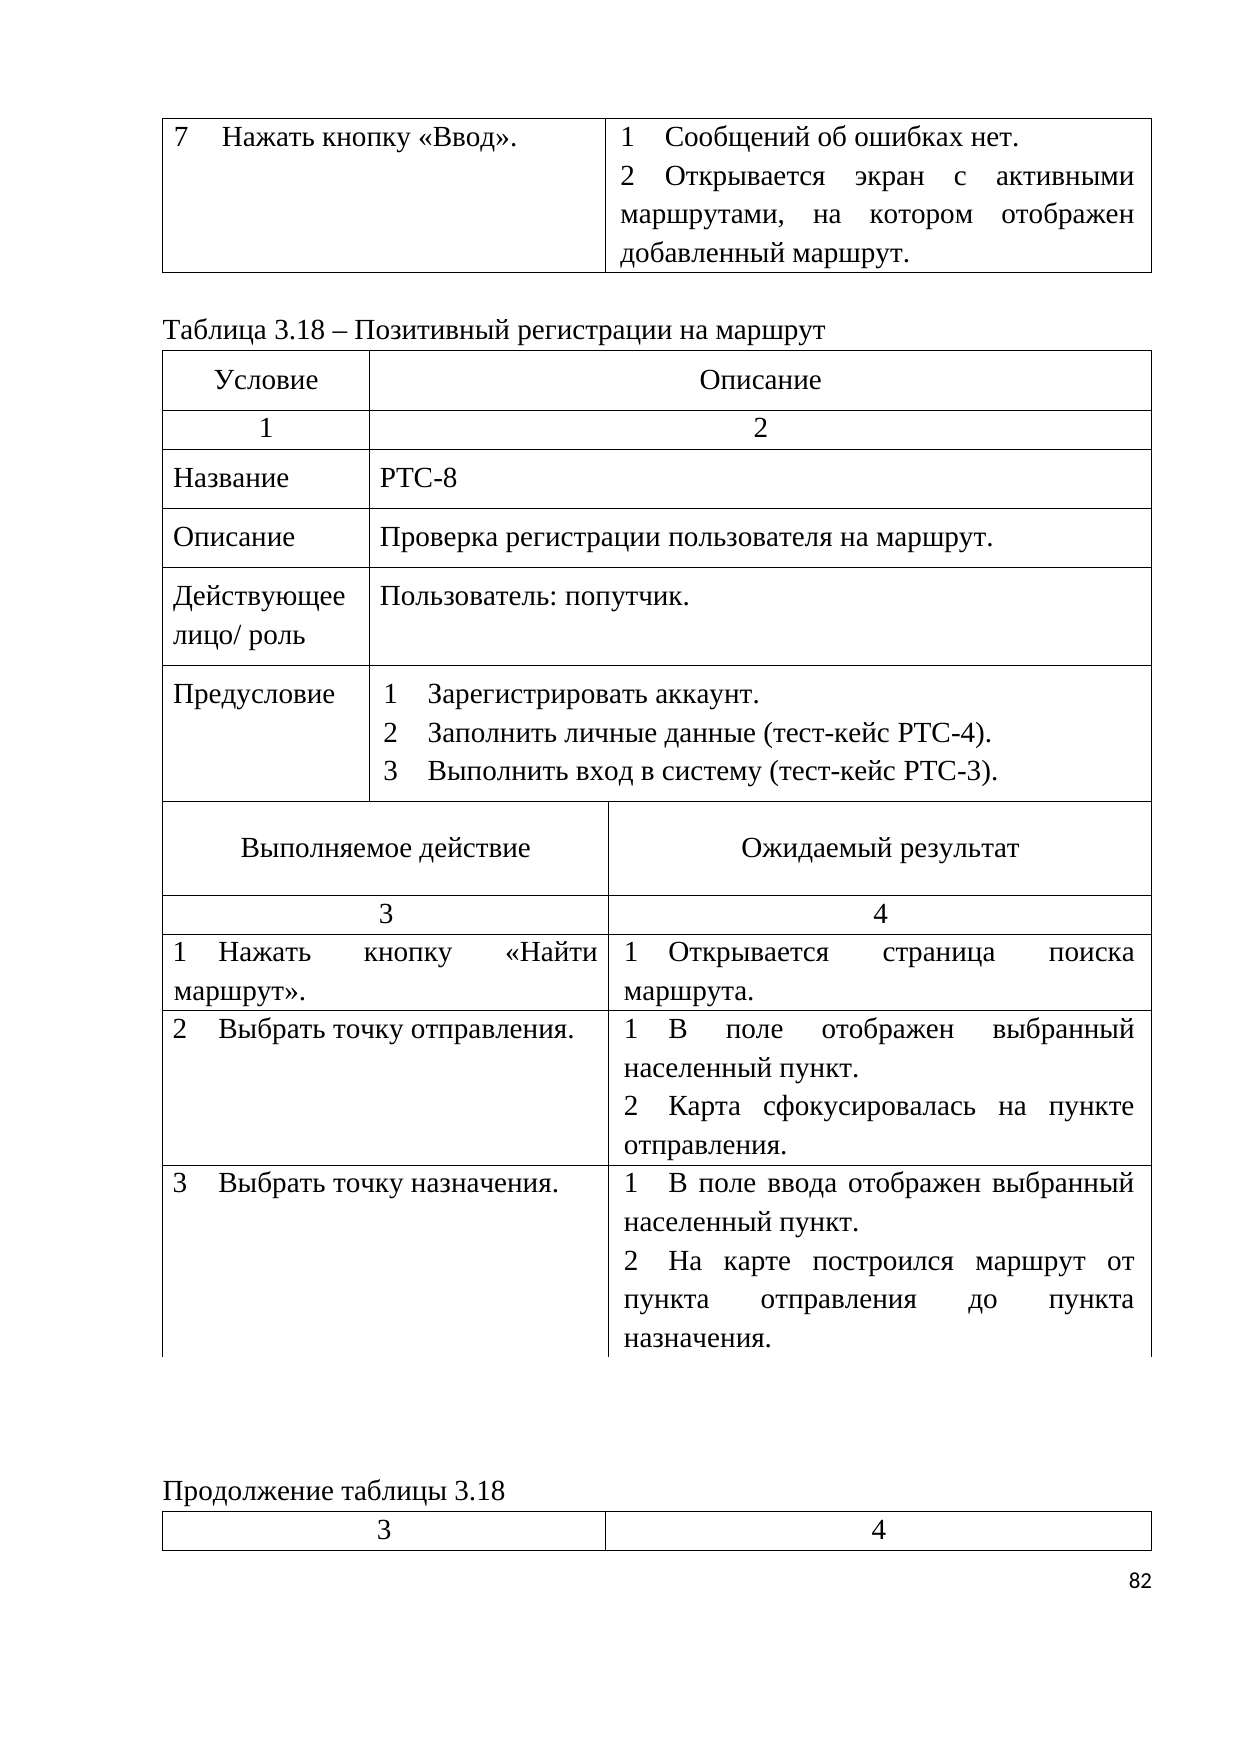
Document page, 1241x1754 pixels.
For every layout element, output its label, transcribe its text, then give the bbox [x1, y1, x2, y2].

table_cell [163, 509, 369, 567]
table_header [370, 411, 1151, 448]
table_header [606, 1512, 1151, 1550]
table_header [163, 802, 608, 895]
text Таблица 3.18 – Позитивный регистрации на маршрут [162, 312, 1152, 345]
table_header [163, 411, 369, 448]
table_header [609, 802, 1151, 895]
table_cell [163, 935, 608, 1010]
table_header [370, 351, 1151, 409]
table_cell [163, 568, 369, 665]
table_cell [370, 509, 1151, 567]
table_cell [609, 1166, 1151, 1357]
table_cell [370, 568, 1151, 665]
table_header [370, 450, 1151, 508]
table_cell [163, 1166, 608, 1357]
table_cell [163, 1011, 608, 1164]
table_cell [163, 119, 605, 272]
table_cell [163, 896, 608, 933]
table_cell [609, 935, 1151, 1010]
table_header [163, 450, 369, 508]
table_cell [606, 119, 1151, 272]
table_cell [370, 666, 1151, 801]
text Продолжение таблицы 3.18 [162, 1473, 1152, 1506]
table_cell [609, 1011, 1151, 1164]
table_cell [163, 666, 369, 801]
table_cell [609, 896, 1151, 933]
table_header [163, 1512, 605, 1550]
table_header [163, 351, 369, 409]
